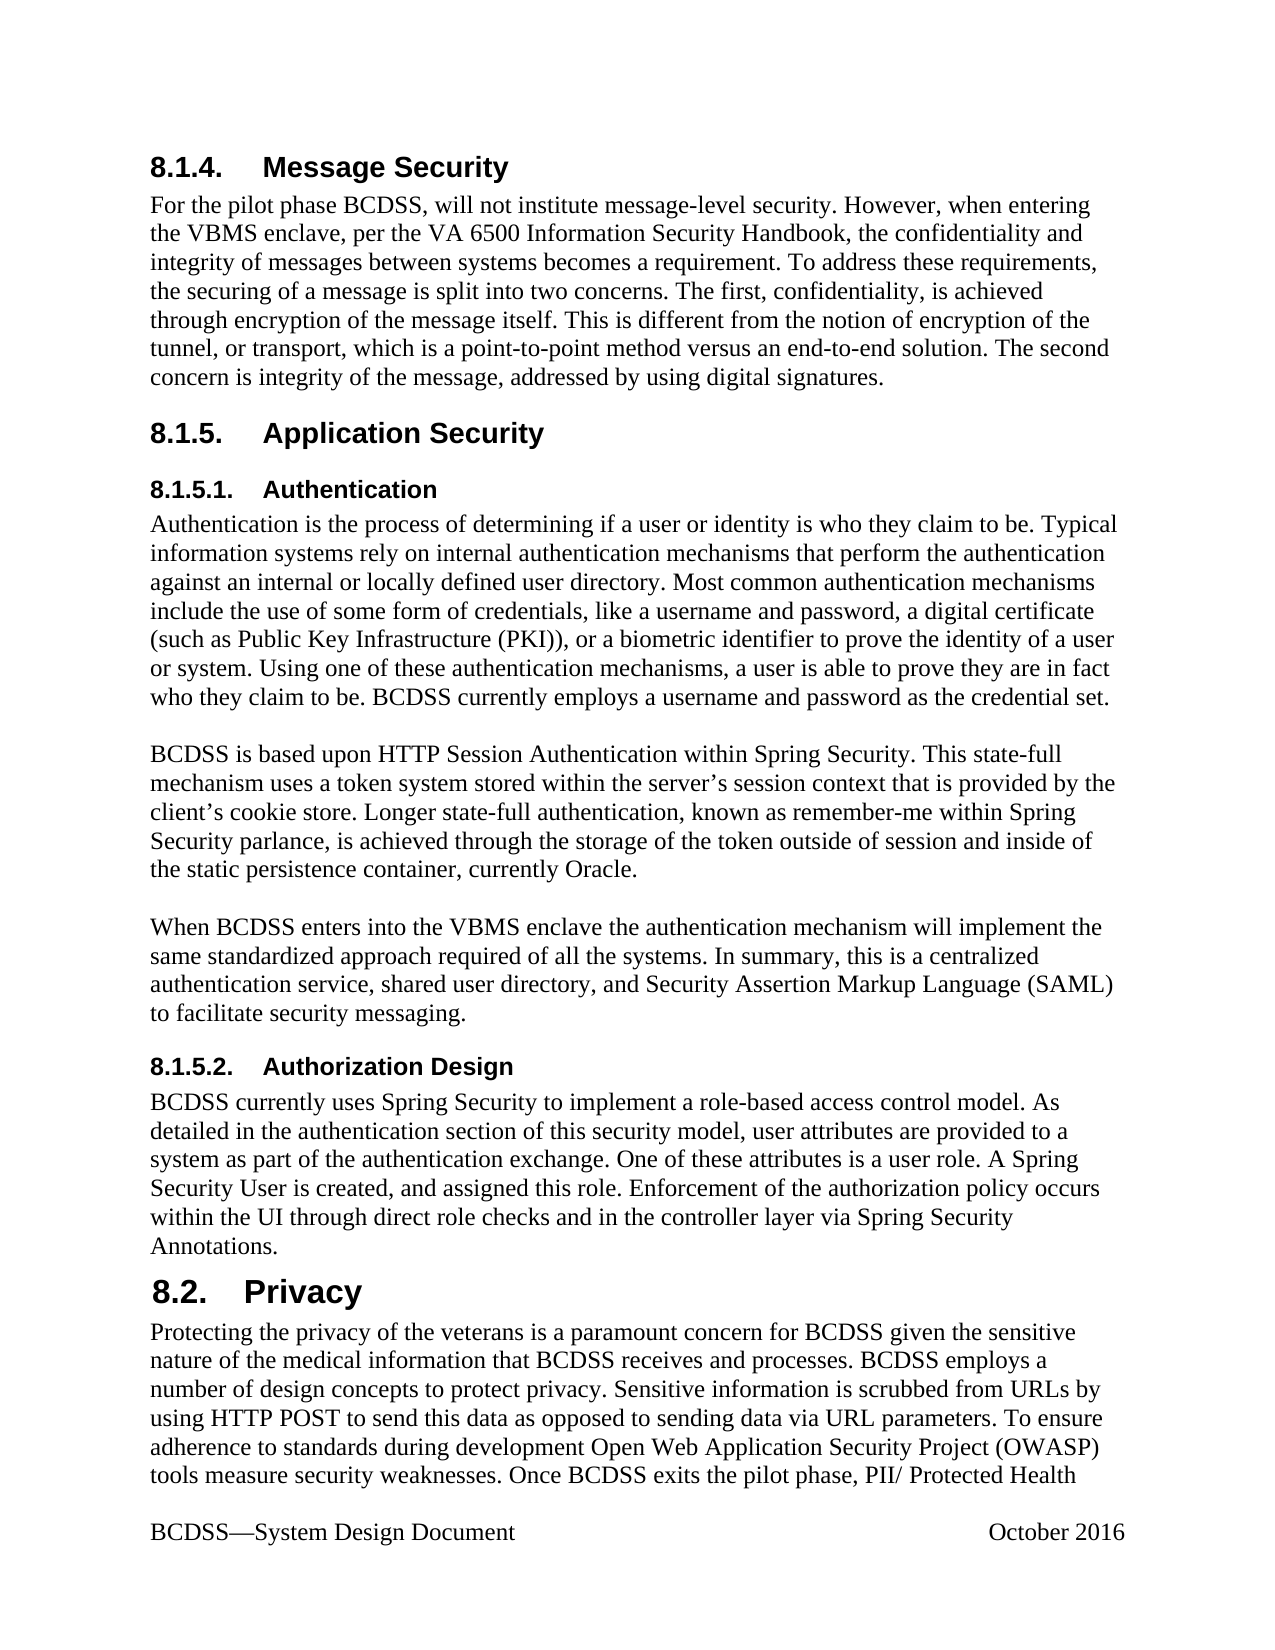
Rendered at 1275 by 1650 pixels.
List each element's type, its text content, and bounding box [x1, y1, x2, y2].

text BCDSS currently uses Spring Security to implement a role-based access control model. As detailed in the authentication section of this security model, user attributes are provided to a system as part of the authentication exchange. One of these attributes is a user role. A Spring Security User is created, and assigned this role. Enforcement of the authorization policy occurs within the UI through direct role checks and in the controller layer via Spring Security Annotations. [150, 1087, 1125, 1259]
text When BCDSS enters into the VBMS enclave the authentication mechanism will implement the same standardized approach required of all the systems. In summary, this is a centralized authentication service, shared user directory, and Security Assertion Markup Language (SAML) to facilitate security messaging. [150, 912, 1125, 1027]
text Authentication is the process of determining if a user or identity is who they claim to be. Typical information systems rely on internal authentication mechanisms that perform the authentication against an internal or locally defined user directory. Most common authentication mechanisms include the use of some form of credentials, like a username and password, a digital certificate (such as Public Key Infrastructure (PKI)), or a biometric identifier to prove the identity of a user or system. Using one of these authentication mechanisms, a user is able to prove they are in fact who they claim to be. BCDSS currently employs a username and password as the credential set. [150, 509, 1125, 711]
subtitle Authentication [150, 474, 1125, 503]
subtitle Privacy [152, 1272, 1125, 1311]
text For the pilot phase BCDSS, will not institute message-level security. However, when entering the VBMS enclave, per the VA 6500 Information Security Handbook, the confidentiality and integrity of messages between systems becomes a requirement. To address these requirements, the securing of a message is split into two concerns. The first, confidentiality, is achieved through encryption of the message itself. This is different from the notion of encryption of the tunnel, or transport, which is a point-to-point method versus an end-to-end solution. The second concern is integrity of the message, addressed by using digital signatures. [150, 190, 1125, 391]
subtitle Application Security [150, 416, 1125, 449]
subtitle Message Security [150, 150, 1125, 183]
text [150, 1317, 1125, 1489]
text BCDSS is based upon HTTP Session Authentication within Spring Security. This state-full mechanism uses a token system stored within the server’s session context that is provided by the client’s cookie store. Longer state-full authentication, known as remember-me within Spring Security parlance, is achieved through the storage of the token outside of session and inside of the static persistence container, currently Oracle. [150, 739, 1125, 883]
subtitle Authorization Design [150, 1052, 1125, 1081]
